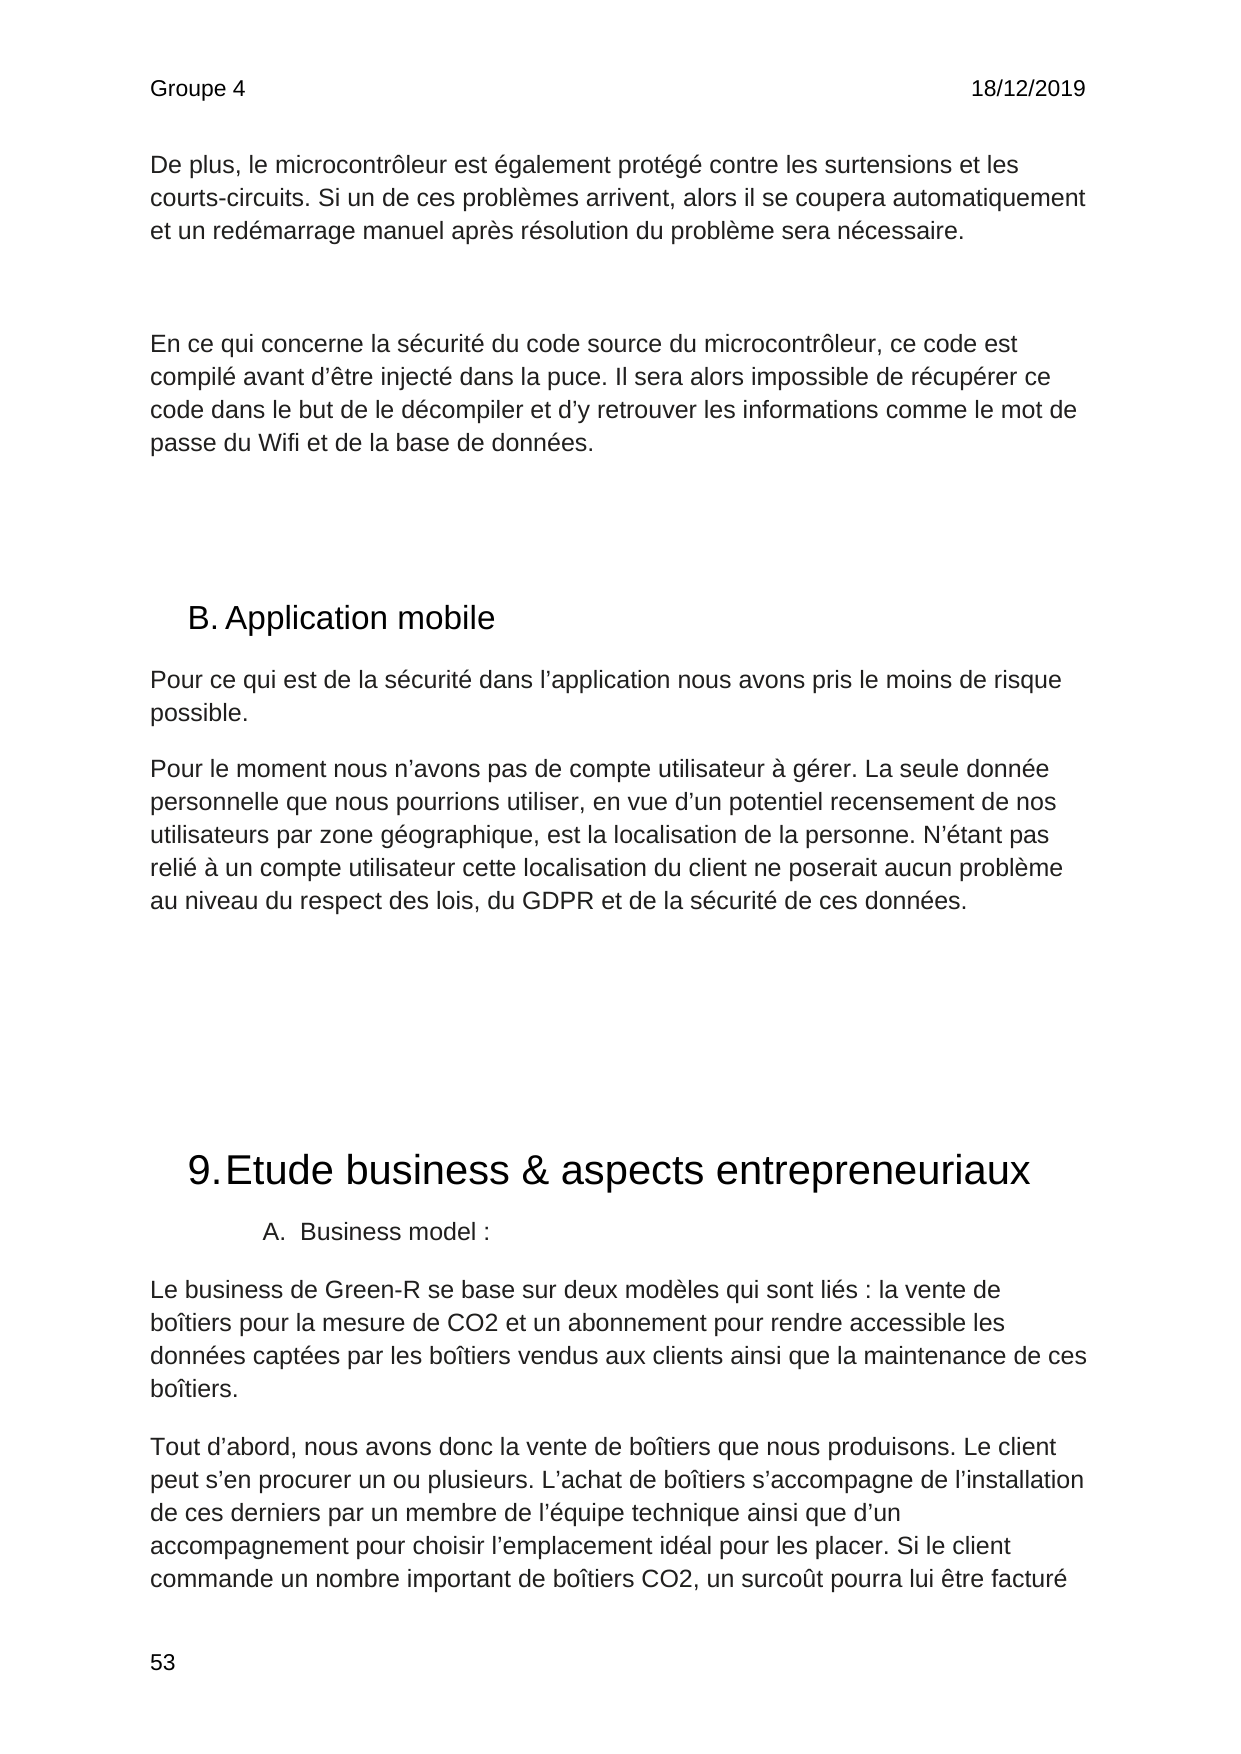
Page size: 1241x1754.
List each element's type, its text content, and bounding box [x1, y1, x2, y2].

text Pour ce qui est de la sécurité dans l’application nous avons pris le moins de risque possible. [150, 665, 1090, 727]
subtitle Application mobile [187, 598, 1090, 637]
text En ce qui concerne la sécurité du code source du microcontrôleur, ce code est compilé avant d’être injecté dans la puce. Il sera alors impossible de récupérer ce code dans le but de le décompiler et d’y retrouver les informations comme le mot de passe du Wifi et de la base de données. [150, 329, 1090, 457]
text De plus, le microcontrôleur est également protégé contre les surtensions et les courts-circuits. Si un de ces problèmes arrivent, alors il se coupera automatiquement et un redémarrage manuel après résolution du problème sera nécessaire. [150, 150, 1090, 245]
subtitle Business model : [262, 1217, 1090, 1246]
text Pour le moment nous n’avons pas de compte utilisateur à gérer. La seule donnée personnelle que nous pourrions utiliser, en vue d’un potentiel recensement de nos utilisateurs par zone géographique, est la localisation de la personne. N’étant pas relié à un compte utilisateur cette localisation du client ne poserait aucun problème au niveau du respect des lois, du GDPR et de la sécurité de ces données. [150, 754, 1090, 915]
text Le business de Green-R se base sur deux modèles qui sont liés : la vente de boîtiers pour la mesure de CO2 et un abonnement pour rendre accessible les données captées par les boîtiers vendus aux clients ainsi que la maintenance de ces boîtiers. [150, 1275, 1090, 1403]
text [150, 1432, 1090, 1593]
subtitle Etude business & aspects entrepreneuriaux [187, 1145, 1090, 1193]
